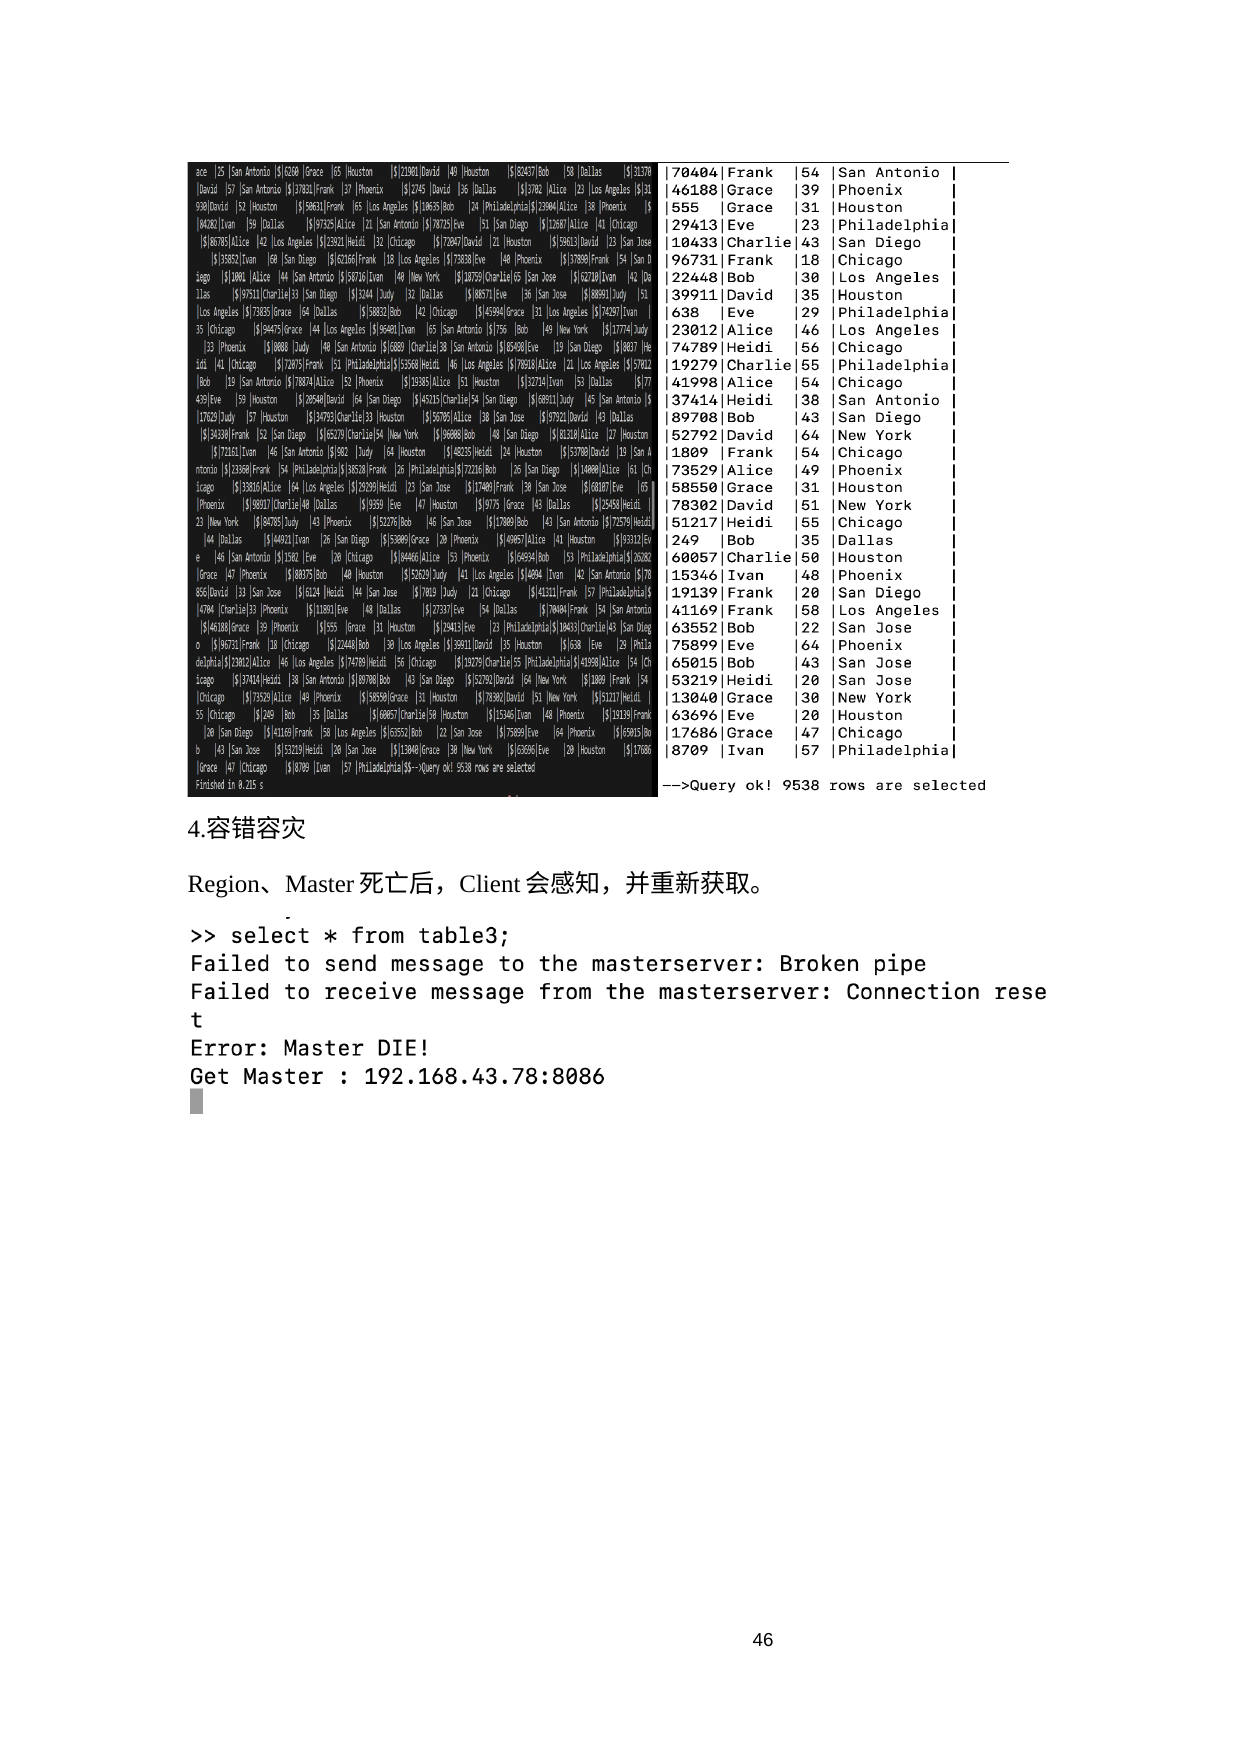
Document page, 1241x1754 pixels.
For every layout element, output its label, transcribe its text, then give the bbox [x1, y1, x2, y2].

picture [187, 162, 1009, 797]
text 4.容错容灾 [187, 809, 1053, 845]
text Region、Master死亡后，Client会感知，并重新获取。 [187, 863, 1053, 899]
picture [187, 917, 1053, 1114]
